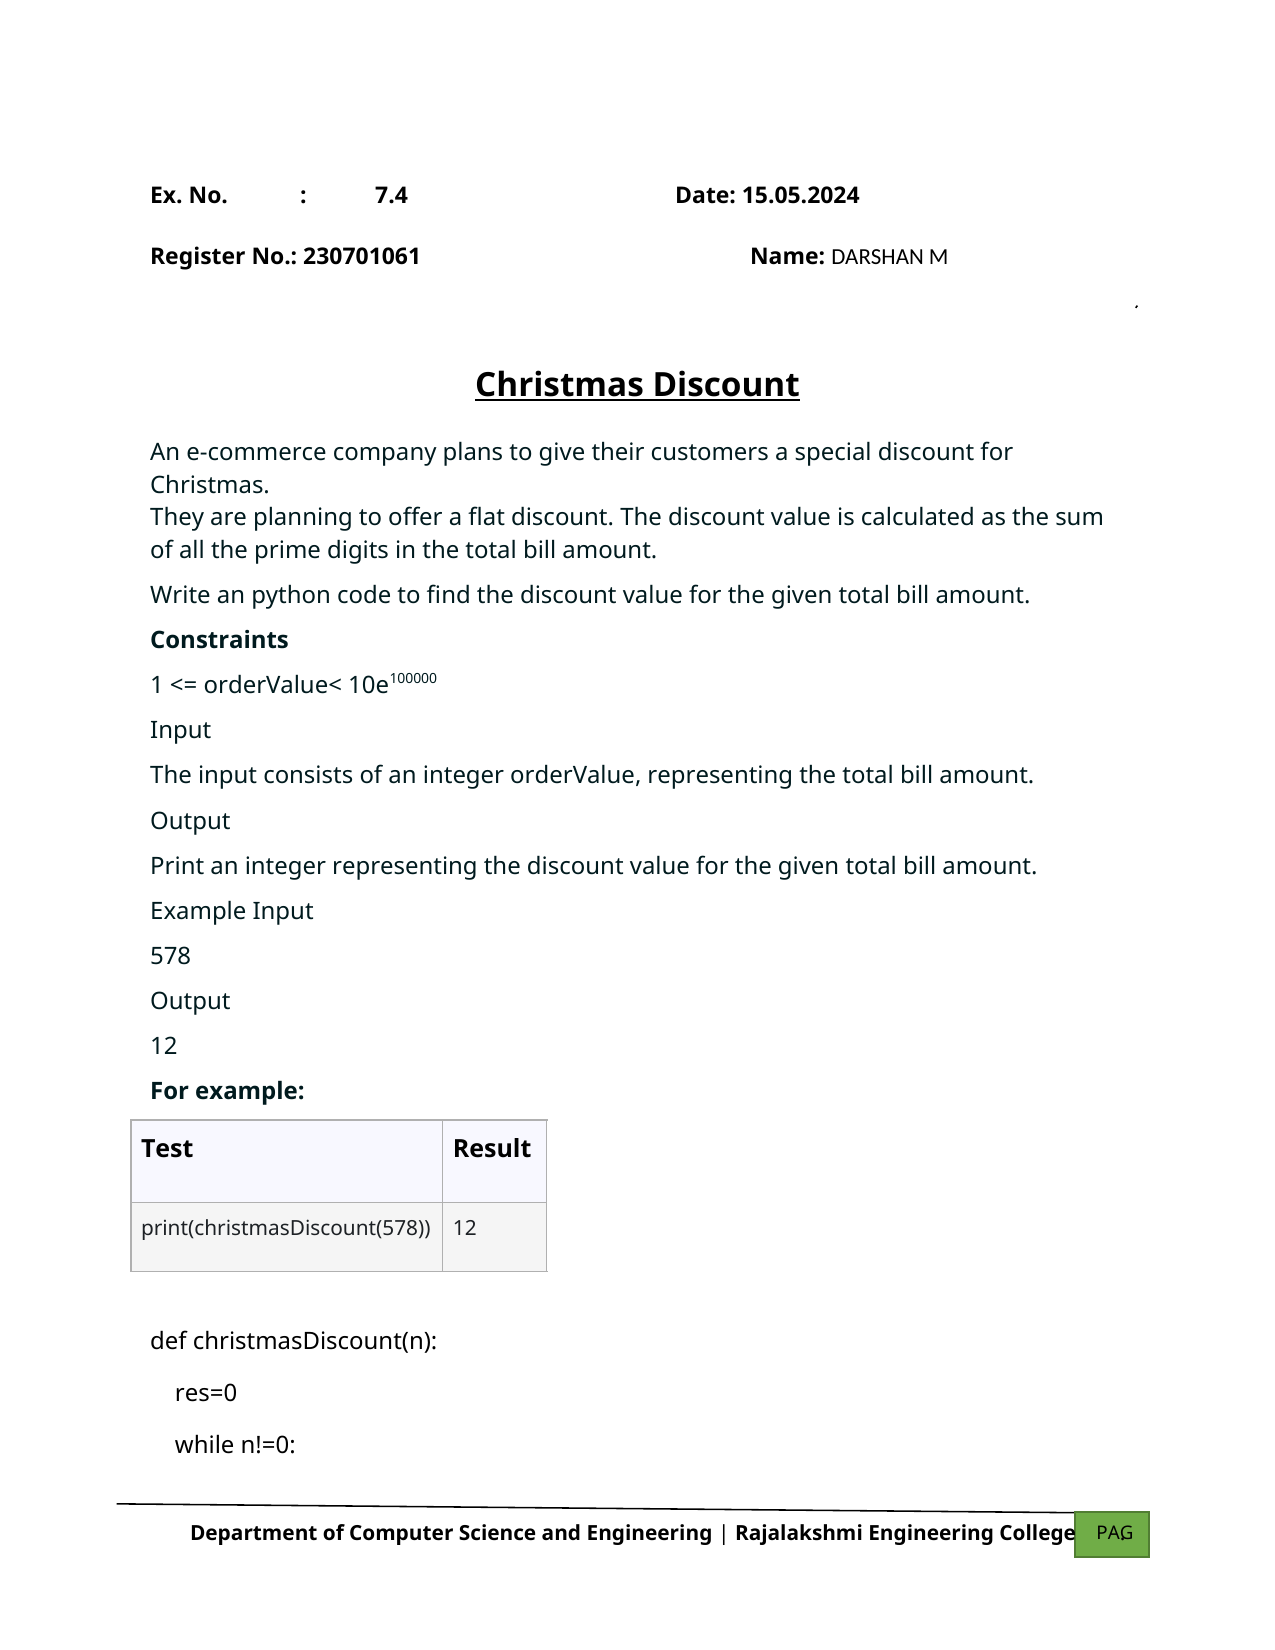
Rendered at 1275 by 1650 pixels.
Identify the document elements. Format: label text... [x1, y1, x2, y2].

text They are planning to offer a flat discount. The discount value is calculated as the sum of all the prime digits in the total bill amount. [150, 500, 1125, 565]
text def christmasDiscount(n): [150, 1324, 1125, 1357]
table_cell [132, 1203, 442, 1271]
text Ex. No. : 7.4 Date: 15.05.2024 [150, 179, 1125, 210]
text Output [150, 803, 1125, 836]
text Constraints [150, 623, 1125, 656]
text while n!=0: [150, 1428, 1125, 1460]
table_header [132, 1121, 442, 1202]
text An e-commerce company plans to give their customers a special discount for Christmas. [150, 435, 1125, 500]
text Input [150, 713, 1125, 746]
text For example: [150, 1074, 1125, 1107]
text Christmas Discount [150, 360, 1125, 406]
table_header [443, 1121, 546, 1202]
text Output [150, 984, 1125, 1016]
text Register No.: 230701061 Name: DARSHAN M [150, 239, 1125, 271]
text The input consists of an integer orderValue, representing the total bill amount. [150, 758, 1125, 791]
text Print an integer representing the discount value for the given total bill amount. [150, 848, 1125, 881]
text res=0 [150, 1376, 1125, 1408]
text Write an python code to find the discount value for the given total bill amount. [150, 578, 1125, 611]
text Example Input [150, 894, 1125, 926]
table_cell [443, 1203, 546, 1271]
text 1 <= orderValue< 10e100000 [150, 668, 1125, 701]
text 12 [150, 1029, 1125, 1062]
text 578 [150, 939, 1125, 971]
